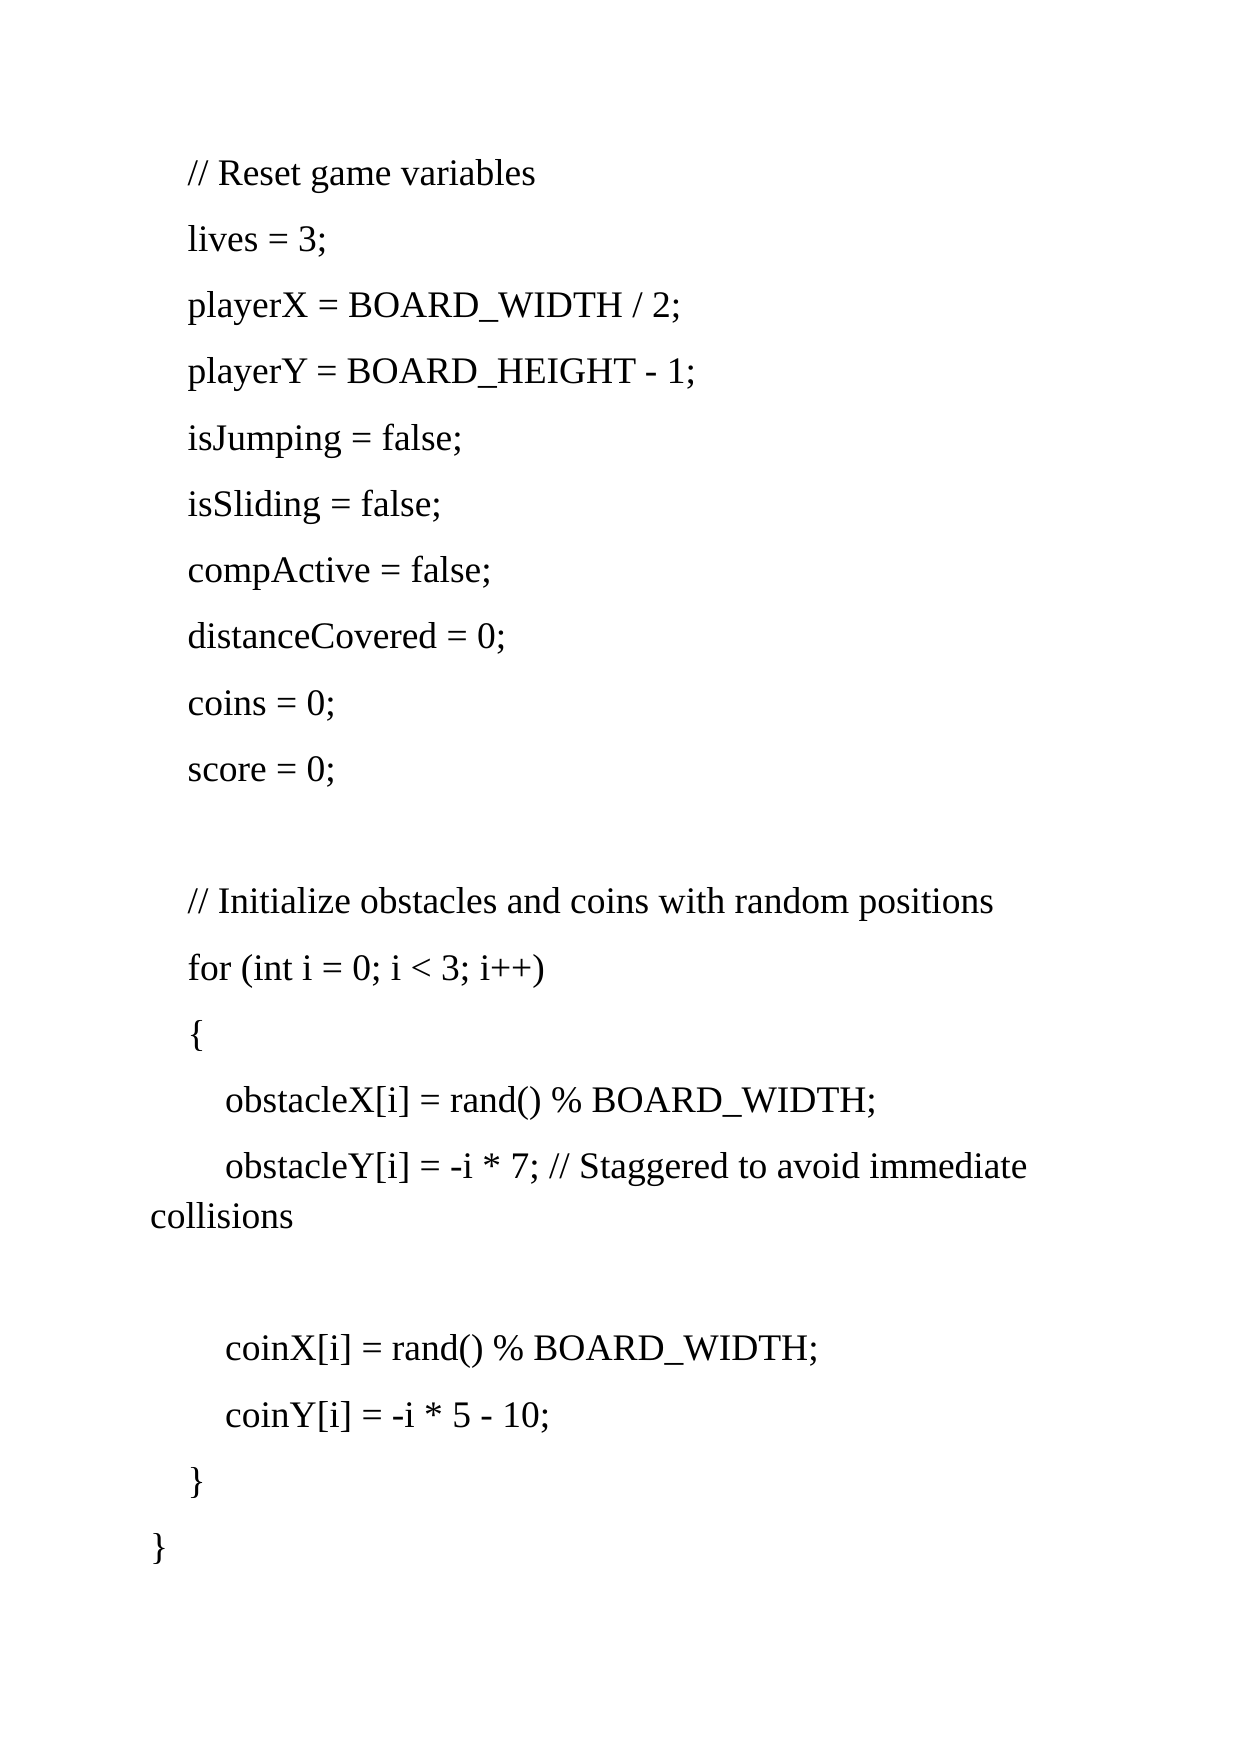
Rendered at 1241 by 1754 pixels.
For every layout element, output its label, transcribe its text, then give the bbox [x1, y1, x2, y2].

text compActive = false; [150, 547, 1090, 591]
text isSliding = false; [150, 481, 1090, 524]
text coinY[i] = -i * 5 - 10; [150, 1392, 1090, 1435]
text score = 0; [150, 746, 1090, 789]
text distanceCovered = 0; [150, 614, 1090, 657]
text obstacleY[i] = -i * 7; // Staggered to avoid immediate collisions [150, 1144, 1090, 1236]
text playerY = BOARD_HEIGHT - 1; [150, 349, 1090, 392]
text lives = 3; [150, 216, 1090, 259]
text playerX = BOARD_WIDTH / 2; [150, 282, 1090, 326]
text coins = 0; [150, 680, 1090, 723]
text { [150, 1011, 1090, 1054]
text obstacleX[i] = rand() % BOARD_WIDTH; [150, 1077, 1090, 1121]
text // Initialize obstacles and coins with random positions [150, 879, 1090, 922]
text isJumping = false; [150, 415, 1090, 458]
text } [150, 1524, 1090, 1568]
text coinX[i] = rand() % BOARD_WIDTH; [150, 1326, 1090, 1369]
text // Reset game variables [150, 150, 1090, 193]
text for (int i = 0; i < 3; i++) [150, 945, 1090, 988]
text } [150, 1458, 1090, 1501]
